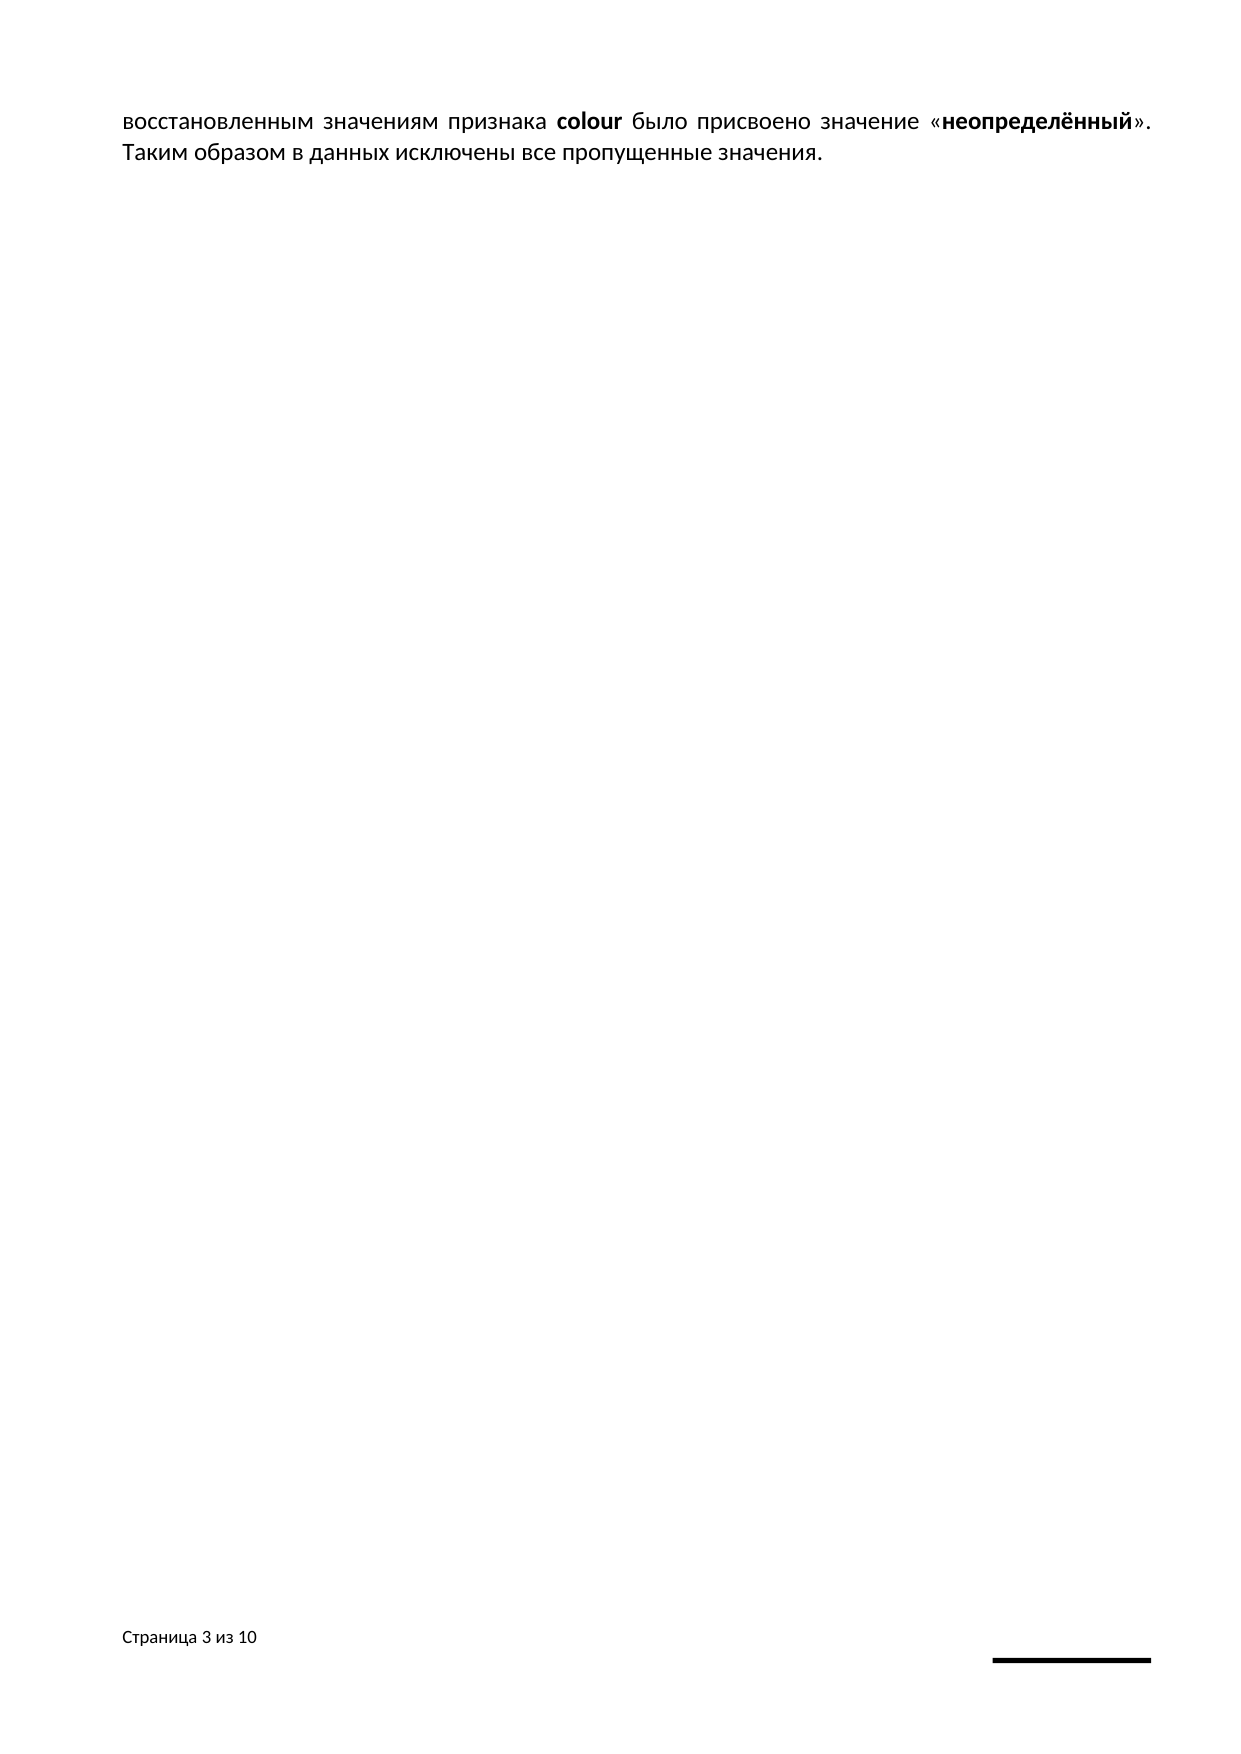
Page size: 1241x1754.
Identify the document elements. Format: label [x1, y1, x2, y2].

text [122, 106, 1152, 167]
